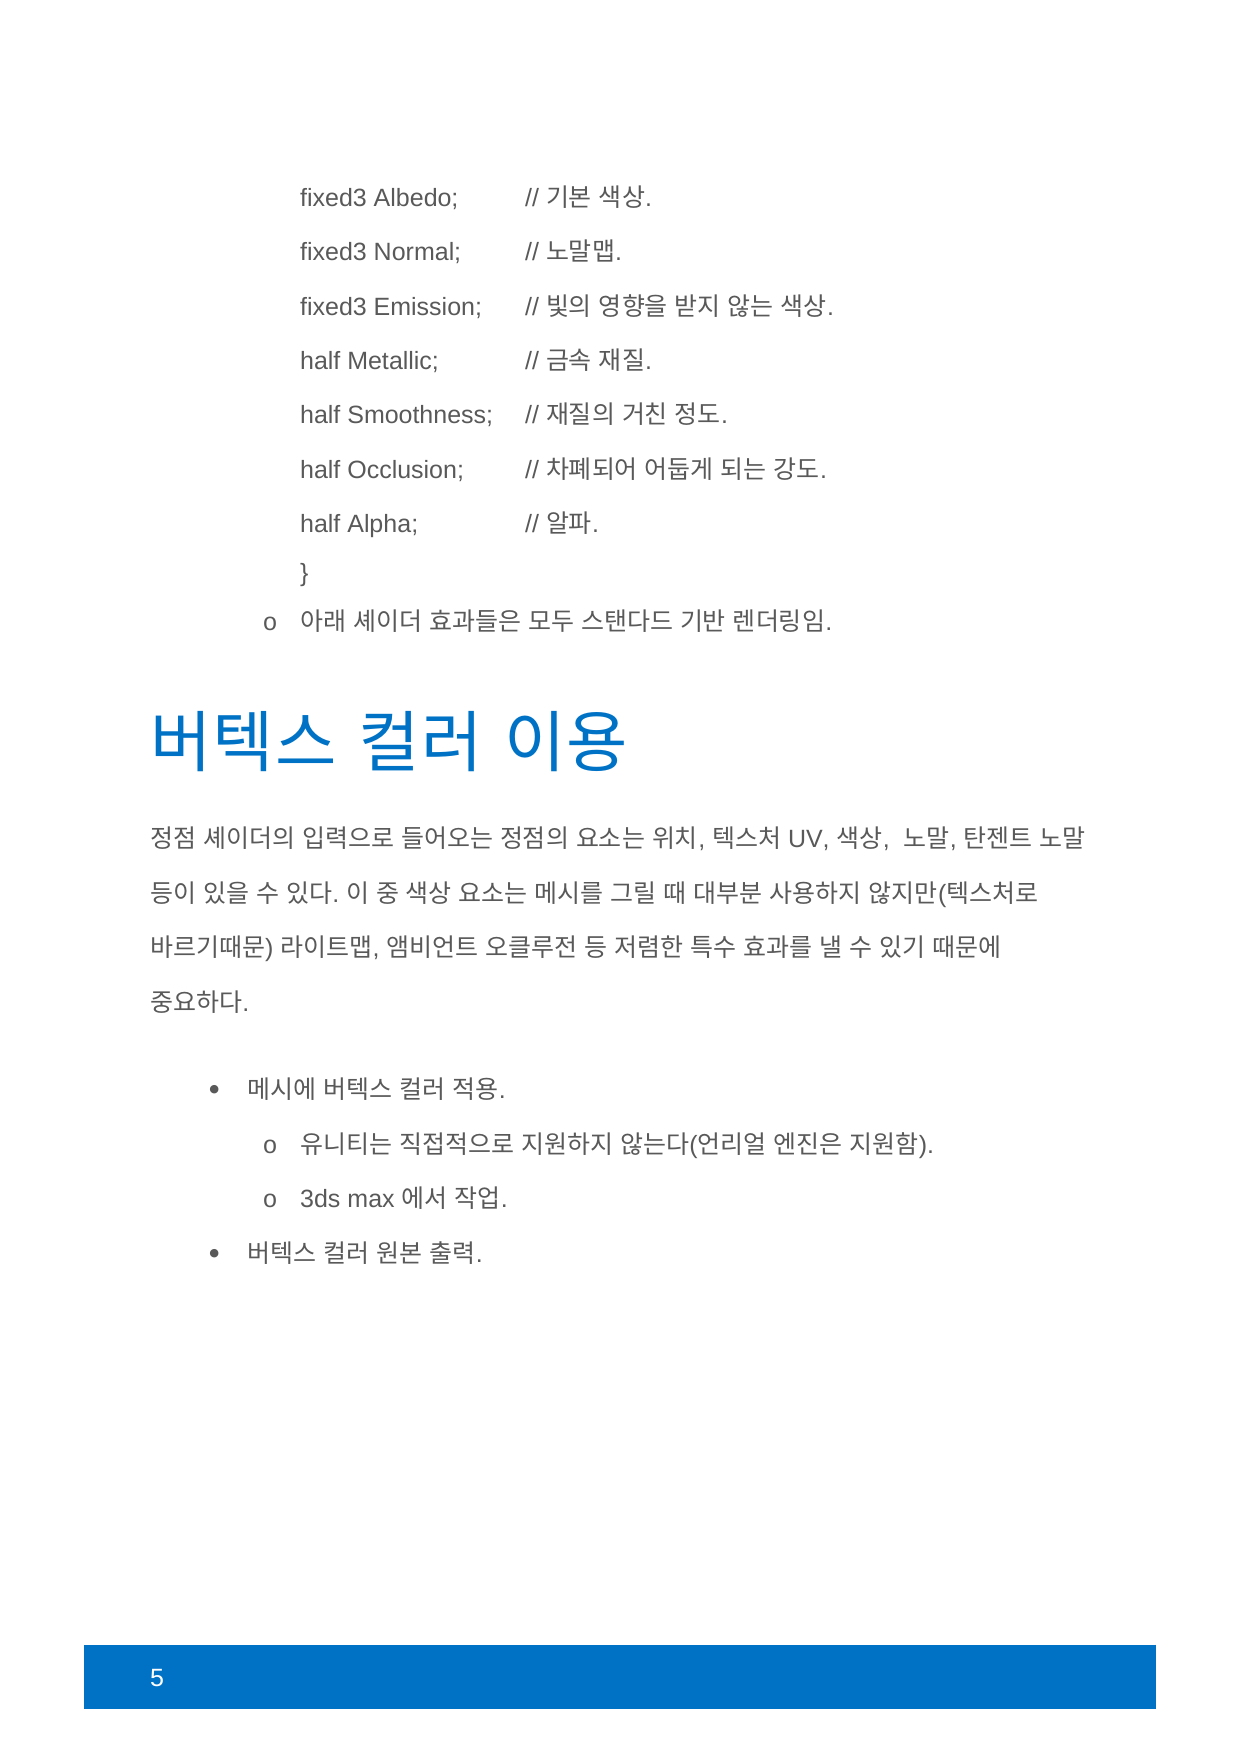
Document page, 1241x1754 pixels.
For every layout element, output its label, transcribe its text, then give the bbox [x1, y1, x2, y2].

list half Alpha; // 알파. [300, 503, 1090, 540]
list 유니티는 직접적으로 지원하지 않는다(언리얼 엔진은 지원함). [262, 1124, 1090, 1161]
list half Metallic; // 금속 재질. [300, 340, 1090, 377]
list } [300, 558, 1090, 587]
list 버텍스 컬러 원본 출력. [210, 1233, 1090, 1270]
list fixed3 Albedo; // 기본 색상. [300, 177, 1090, 213]
list 3ds max 에서 작업. [262, 1179, 1090, 1215]
text 정점 셰이더의 입력으로 들어오는 정점의 요소는 위치, 텍스처 UV, 색상, 노말, 탄젠트 노말 등이 있을 수 있다. 이 중 색상 요소는 메시를 그릴 때 대부분 사용하지 않지만(텍스처로 바르기때문) 라이트맵, 앰비언트 오클루전 등 저렴한 특수 효과를 낼 수 있기 때문에 중요하다. [150, 819, 1090, 1018]
list 아래 셰이더 효과들은 모두 스탠다드 기반 렌더링임. [262, 601, 1090, 637]
list 메시에 버텍스 컬러 적용. [210, 1070, 1090, 1106]
list half Occlusion; // 차폐되어 어둡게 되는 강도. [300, 449, 1090, 485]
list fixed3 Emission; // 빛의 영향을 받지 않는 색상. [300, 286, 1090, 322]
list half Smoothness; // 재질의 거친 정도. [300, 395, 1090, 431]
list fixed3 Normal; // 노말맵. [300, 232, 1090, 268]
subtitle 버텍스 컬러 이용 [150, 689, 1090, 786]
